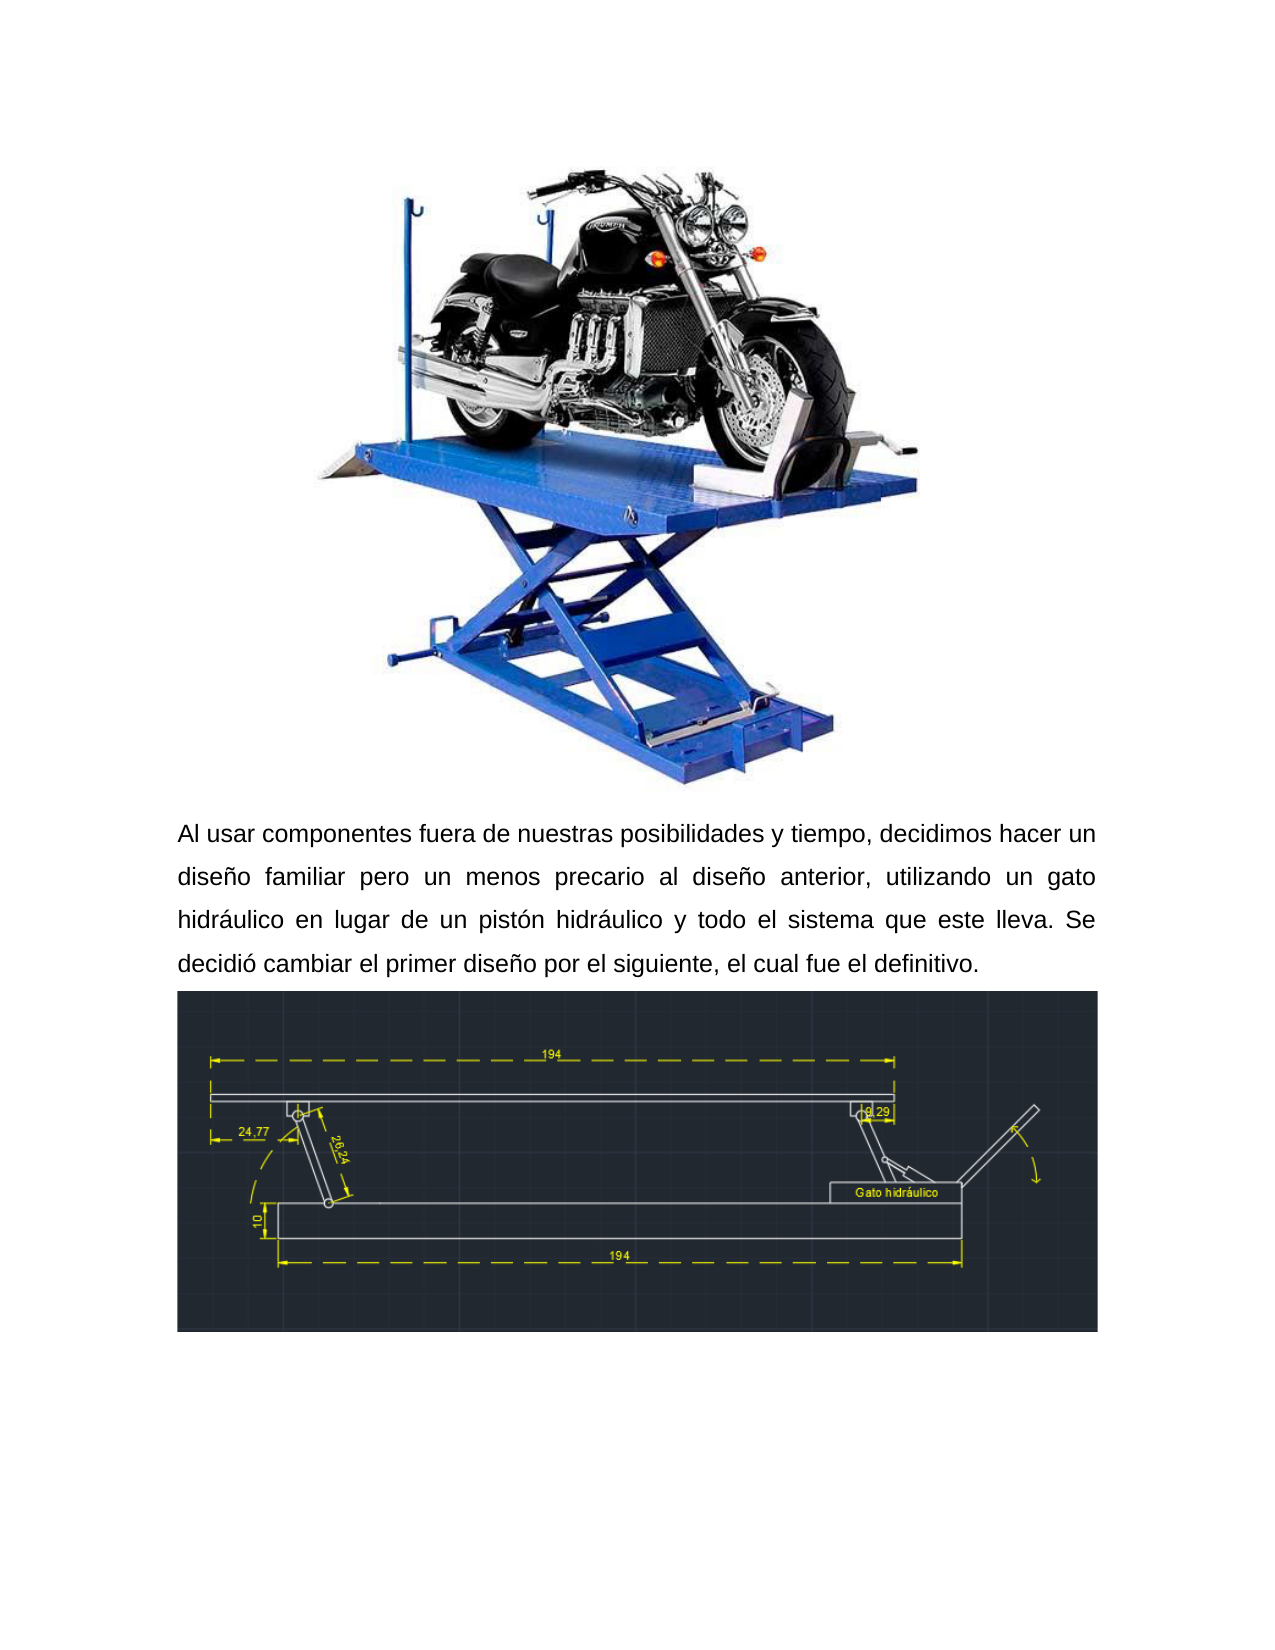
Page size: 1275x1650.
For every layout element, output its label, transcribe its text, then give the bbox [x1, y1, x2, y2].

text Al usar componentes fuera de nuestras posibilidades y tiempo, decidimos hacer un diseño familiar pero un menos precario al diseño anterior, utilizando un gato hidráulico en lugar de un pistón hidráulico y todo el sistema que este lleva. Se decidió cambiar el primer diseño por el siguiente, el cual fue el definitivo. [177, 819, 1098, 977]
